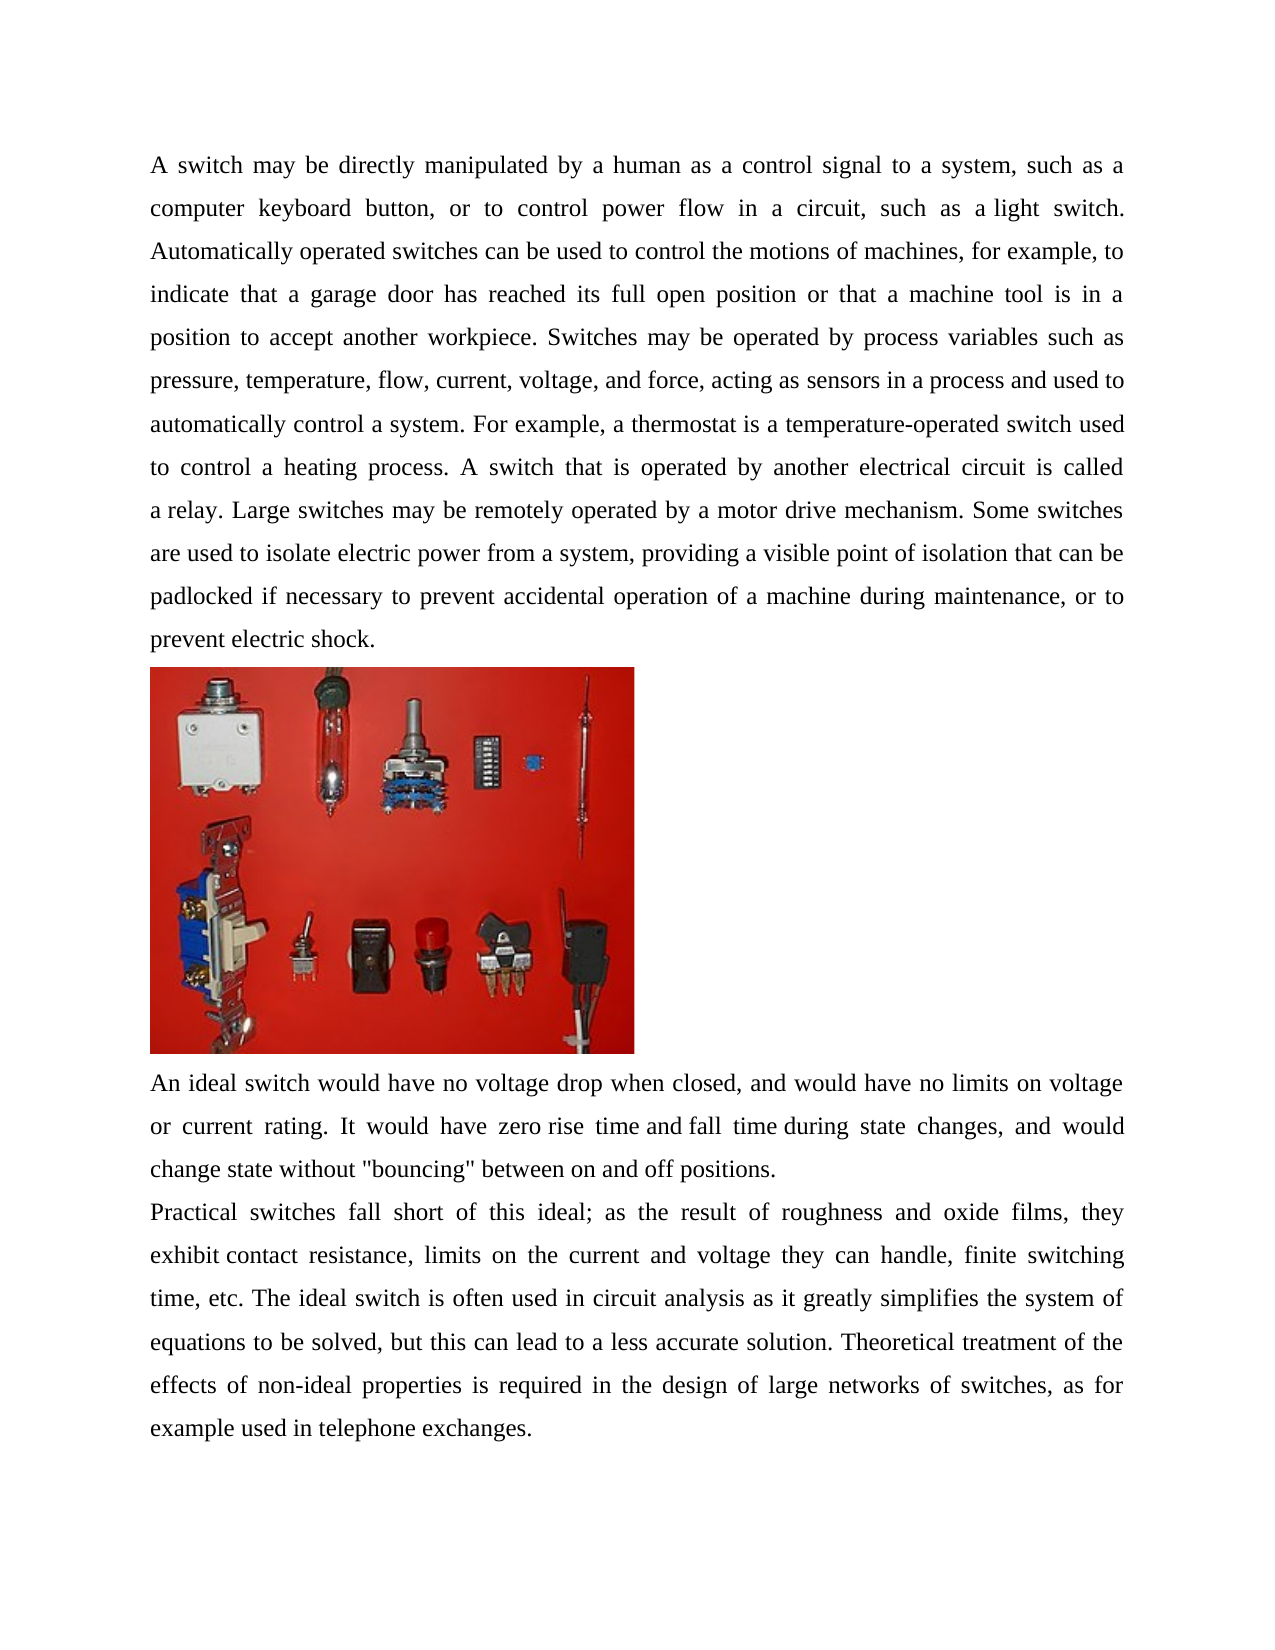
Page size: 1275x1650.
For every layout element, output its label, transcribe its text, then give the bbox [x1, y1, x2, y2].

text Practical switches fall short of this ideal; as the result of roughness and oxide films, they exhibit contact resistance, limits on the current and voltage they can handle, finite switching time, etc. The ideal switch is often used in circuit analysis as it greatly simplifies the system of equations to be solved, but this can lead to a less accurate solution. Theoretical treatment of the effects of non-ideal properties is required in the design of large networks of switches, as for example used in telephone exchanges. [150, 1197, 1125, 1442]
text A switch may be directly manipulated by a human as a control signal to a system, such as a computer keyboard button, or to control power flow in a circuit, such as a light switch. Automatically operated switches can be used to control the motions of machines, for example, to indicate that a garage door has reached its full open position or that a machine tool is in a position to accept another workpiece. Switches may be operated by process variables such as pressure, temperature, flow, current, voltage, and force, acting as sensors in a process and used to automatically control a system. For example, a thermostat is a temperature-operated switch used to control a heating process. A switch that is operated by another electrical circuit is called a relay. Large switches may be remotely operated by a motor drive mechanism. Some switches are used to isolate electric power from a system, providing a visible point of isolation that can be padlocked if necessary to prevent accidental operation of a machine during maintenance, or to prevent electric shock. [150, 150, 1125, 653]
picture [150, 667, 635, 1054]
text An ideal switch would have no voltage drop when closed, and would have no limits on voltage or current rating. It would have zero rise time and fall time during state changes, and would change state without "bouncing" between on and off positions. [150, 1068, 1125, 1183]
